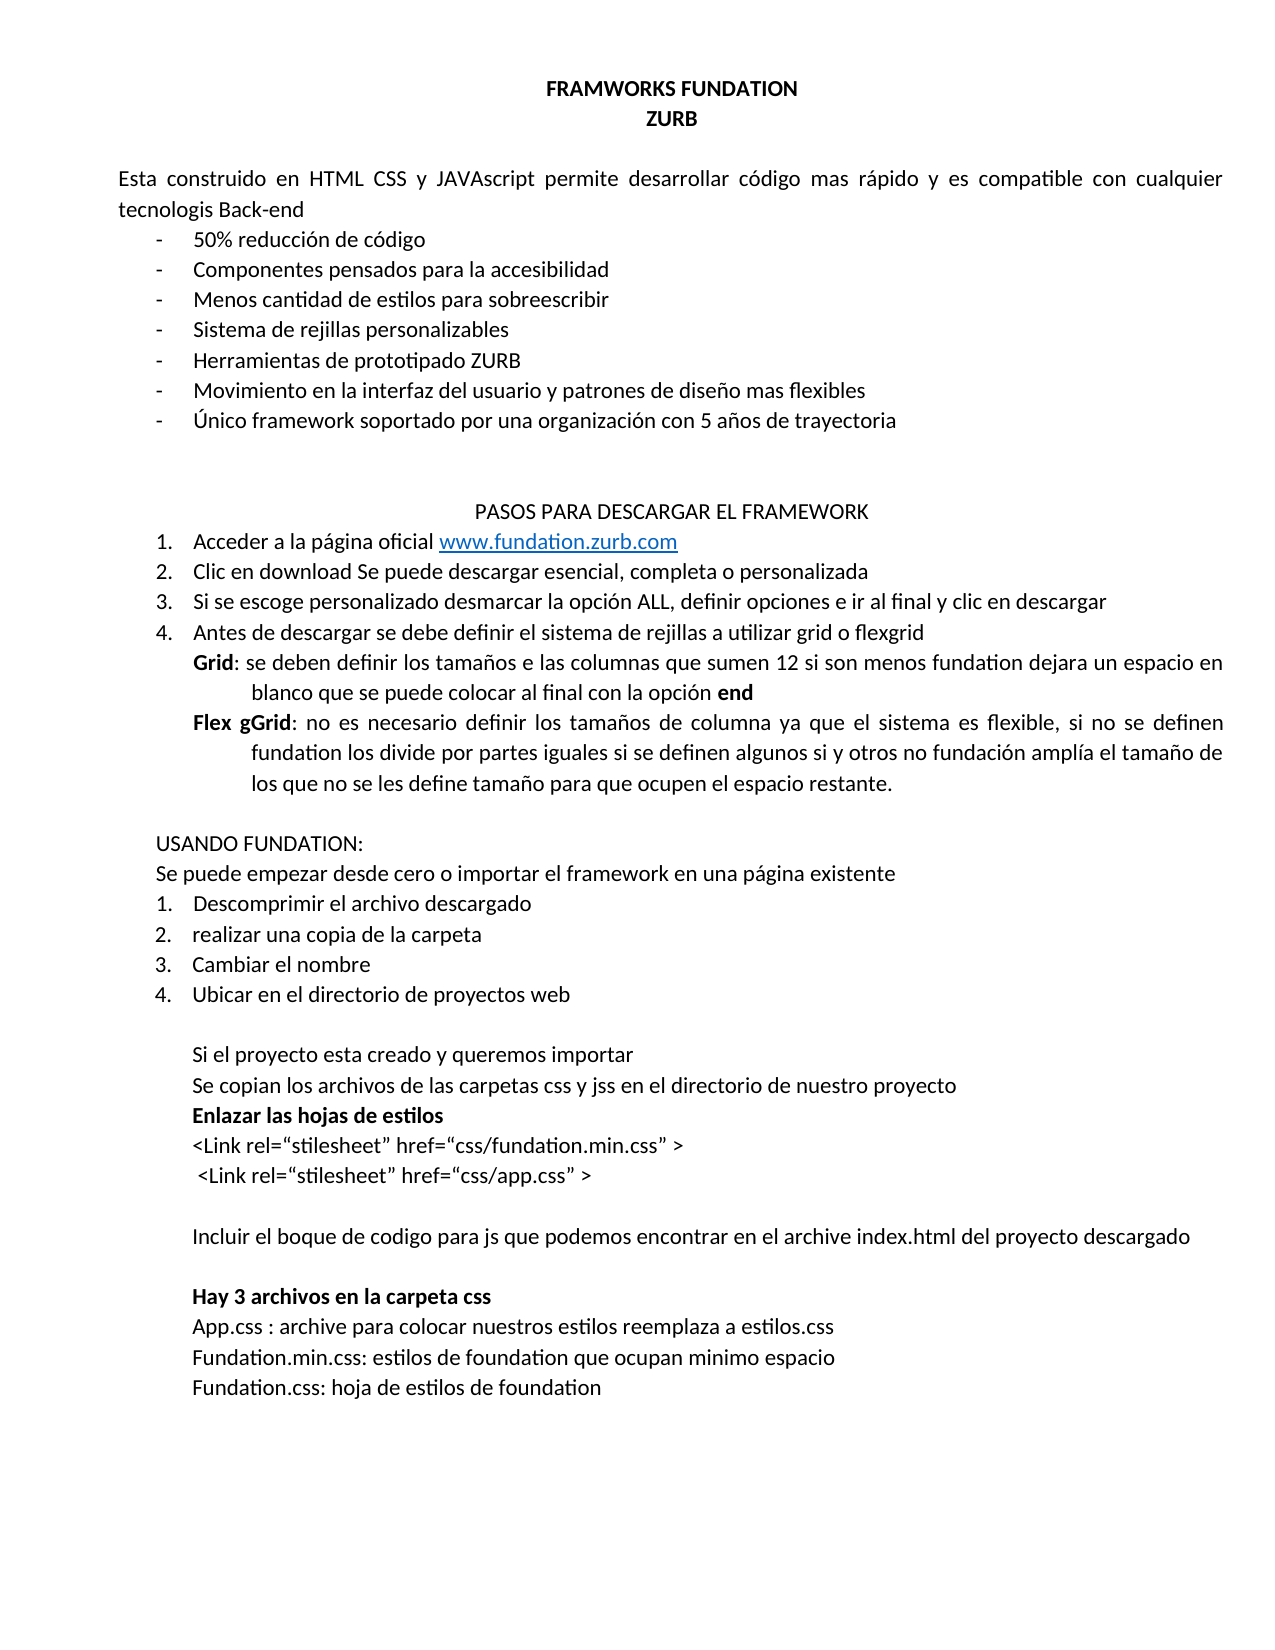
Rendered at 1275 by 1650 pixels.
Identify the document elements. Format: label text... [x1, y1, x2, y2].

list 50% reducción de código [156, 225, 1226, 253]
list Componentes pensados para la accesibilidad [156, 255, 1226, 283]
text Se puede empezar desde cero o importar el framework en una página existente [156, 859, 1226, 887]
text FRAMWORKS FUNDATION [118, 74, 1226, 102]
list Enlazar las hojas de estilos [192, 1101, 1226, 1129]
list Flex gGrid: no es necesario definir los tamaños de columna ya que el sistema es flexible, si no se definen fundation los divide por partes iguales si se definen algunos si y otros no fundación amplía el tamaño de los que no se les define tamaño para que ocupen el espacio restante. [193, 708, 1226, 797]
text Esta construido en HTML CSS y JAVAscript permite desarrollar código mas rápido y es compatible con cualquier tecnologis Back-end [118, 164, 1226, 223]
list Incluir el boque de codigo para js que podemos encontrar en el archive index.html del proyecto descargado [192, 1222, 1226, 1250]
list Hay 3 archivos en la carpeta css [192, 1282, 1226, 1310]
text ZURB [118, 104, 1226, 132]
list Antes de descargar se debe definir el sistema de rejillas a utilizar grid o flexgrid [156, 618, 1226, 646]
list Acceder a la página oficial www.fundation.zurb.com [156, 527, 1226, 555]
list <Link rel=“stilesheet” href=“css/app.css” > [192, 1161, 1226, 1189]
list Clic en download Se puede descargar esencial, completa o personalizada [156, 557, 1226, 585]
list Herramientas de prototipado ZURB [156, 346, 1226, 374]
list Movimiento en la interfaz del usuario y patrones de diseño mas flexibles [156, 376, 1226, 404]
list Descomprimir el archivo descargado [156, 889, 1226, 917]
list Menos cantidad de estilos para sobreescribir [156, 285, 1226, 313]
list App.css : archive para colocar nuestros estilos reemplaza a estilos.css [192, 1312, 1226, 1340]
list <Link rel=“stilesheet” href=“css/fundation.min.css” > [192, 1131, 1226, 1159]
list Fundation.css: hoja de estilos de foundation [192, 1373, 1226, 1401]
list Si se escoge personalizado desmarcar la opción ALL, definir opciones e ir al final y clic en descargar [156, 587, 1226, 615]
list Cambiar el nombre [154, 950, 1226, 978]
list Sistema de rejillas personalizables [156, 316, 1226, 343]
text PASOS PARA DESCARGAR EL FRAMEWORK [118, 497, 1226, 525]
text USANDO FUNDATION: [156, 829, 1226, 857]
list Si el proyecto esta creado y queremos importar [192, 1041, 1226, 1068]
list Se copian los archivos de las carpetas css y jss en el directorio de nuestro proyecto [192, 1071, 1226, 1099]
list Grid: se deben definir los tamaños e las columnas que sumen 12 si son menos fundation dejara un espacio en blanco que se puede colocar al final con la opción end [193, 648, 1226, 706]
list realizar una copia de la carpeta [154, 920, 1226, 948]
list Fundation.min.css: estilos de foundation que ocupan minimo espacio [192, 1343, 1226, 1371]
list Ubicar en el directorio de proyectos web [154, 980, 1226, 1008]
list Único framework soportado por una organización con 5 años de trayectoria [156, 406, 1226, 434]
